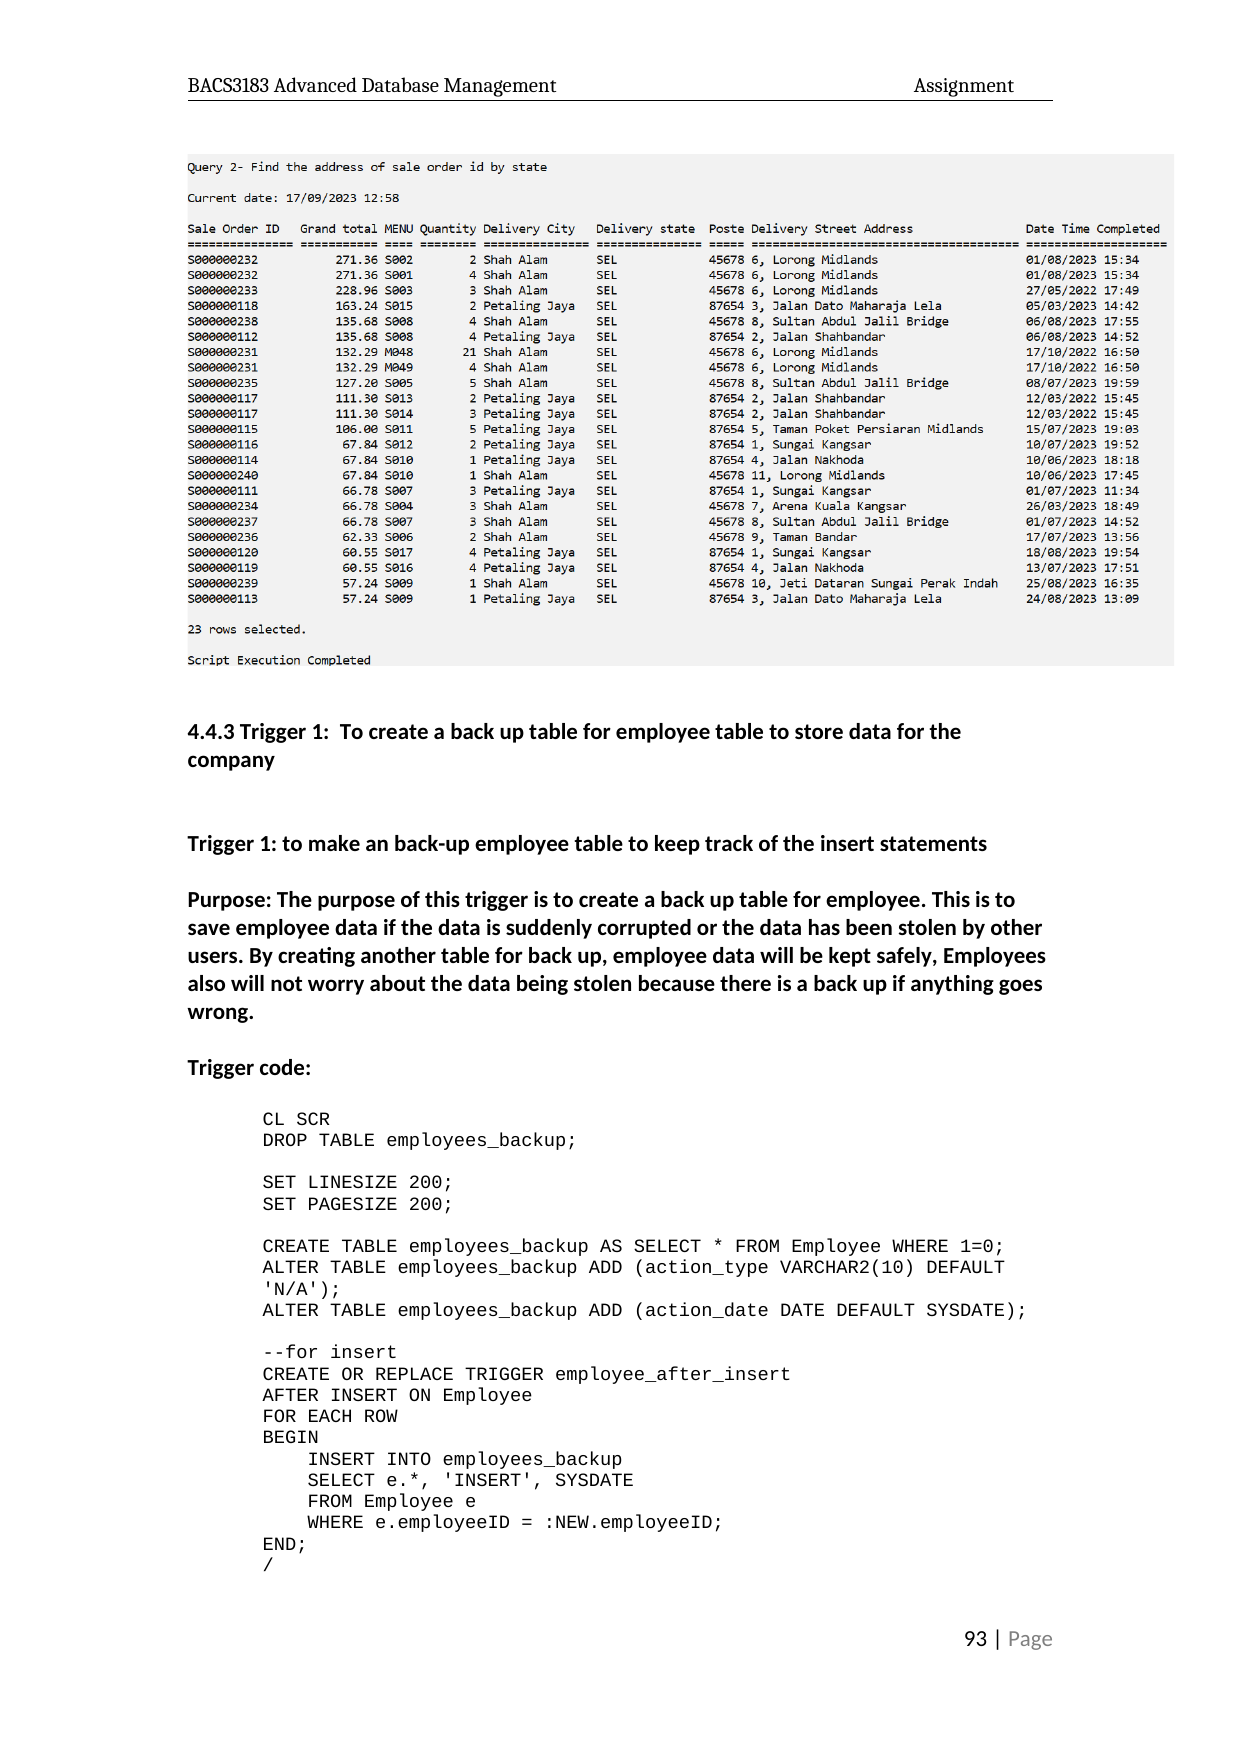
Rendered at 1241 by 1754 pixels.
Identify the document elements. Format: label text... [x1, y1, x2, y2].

text ALTER TABLE employees_backup ADD (action_type VARCHAR2(10) DEFAULT 'N/A'); [262, 1258, 1053, 1301]
text FROM Employee e [262, 1492, 1053, 1513]
text CREATE OR REPLACE TRIGGER employee_after_insert [262, 1364, 1053, 1386]
text DROP TABLE employees_backup; [262, 1131, 1053, 1152]
text Trigger code: [187, 1053, 1053, 1081]
text FOR EACH ROW [262, 1407, 1053, 1428]
text CL SCR [262, 1109, 1053, 1131]
text CREATE TABLE employees_backup AS SELECT * FROM Employee WHERE 1=0; [262, 1237, 1053, 1258]
text END; [262, 1534, 1053, 1556]
text AFTER INSERT ON Employee [262, 1386, 1053, 1407]
text SELECT e.*, 'INSERT', SYSDATE [262, 1471, 1053, 1492]
text 4.4.3 Trigger 1: To create a back up table for employee table to store data for the company [187, 717, 1053, 773]
text / [262, 1556, 1053, 1577]
text BEGIN [262, 1428, 1053, 1449]
text --for insert [262, 1343, 1053, 1364]
text WHERE e.employeeID = :NEW.employeeID; [262, 1513, 1053, 1534]
text INSERT INTO employees_backup [262, 1449, 1053, 1471]
text Purpose: The purpose of this trigger is to create a back up table for employee. This is to save employee data if the data is suddenly corrupted or the data has been stolen by other users. By creating another table for back up, employee data will be kept safely, Employees also will not worry about the data being stolen because there is a back up if anything goes wrong. [187, 885, 1053, 1025]
text SET LINESIZE 200; [262, 1173, 1053, 1194]
text Trigger 1: to make an back-up employee table to keep track of the insert statements [187, 829, 1053, 857]
text SET PAGESIZE 200; [262, 1194, 1053, 1216]
text ALTER TABLE employees_backup ADD (action_date DATE DEFAULT SYSDATE); [262, 1301, 1053, 1322]
picture [187, 154, 1175, 666]
